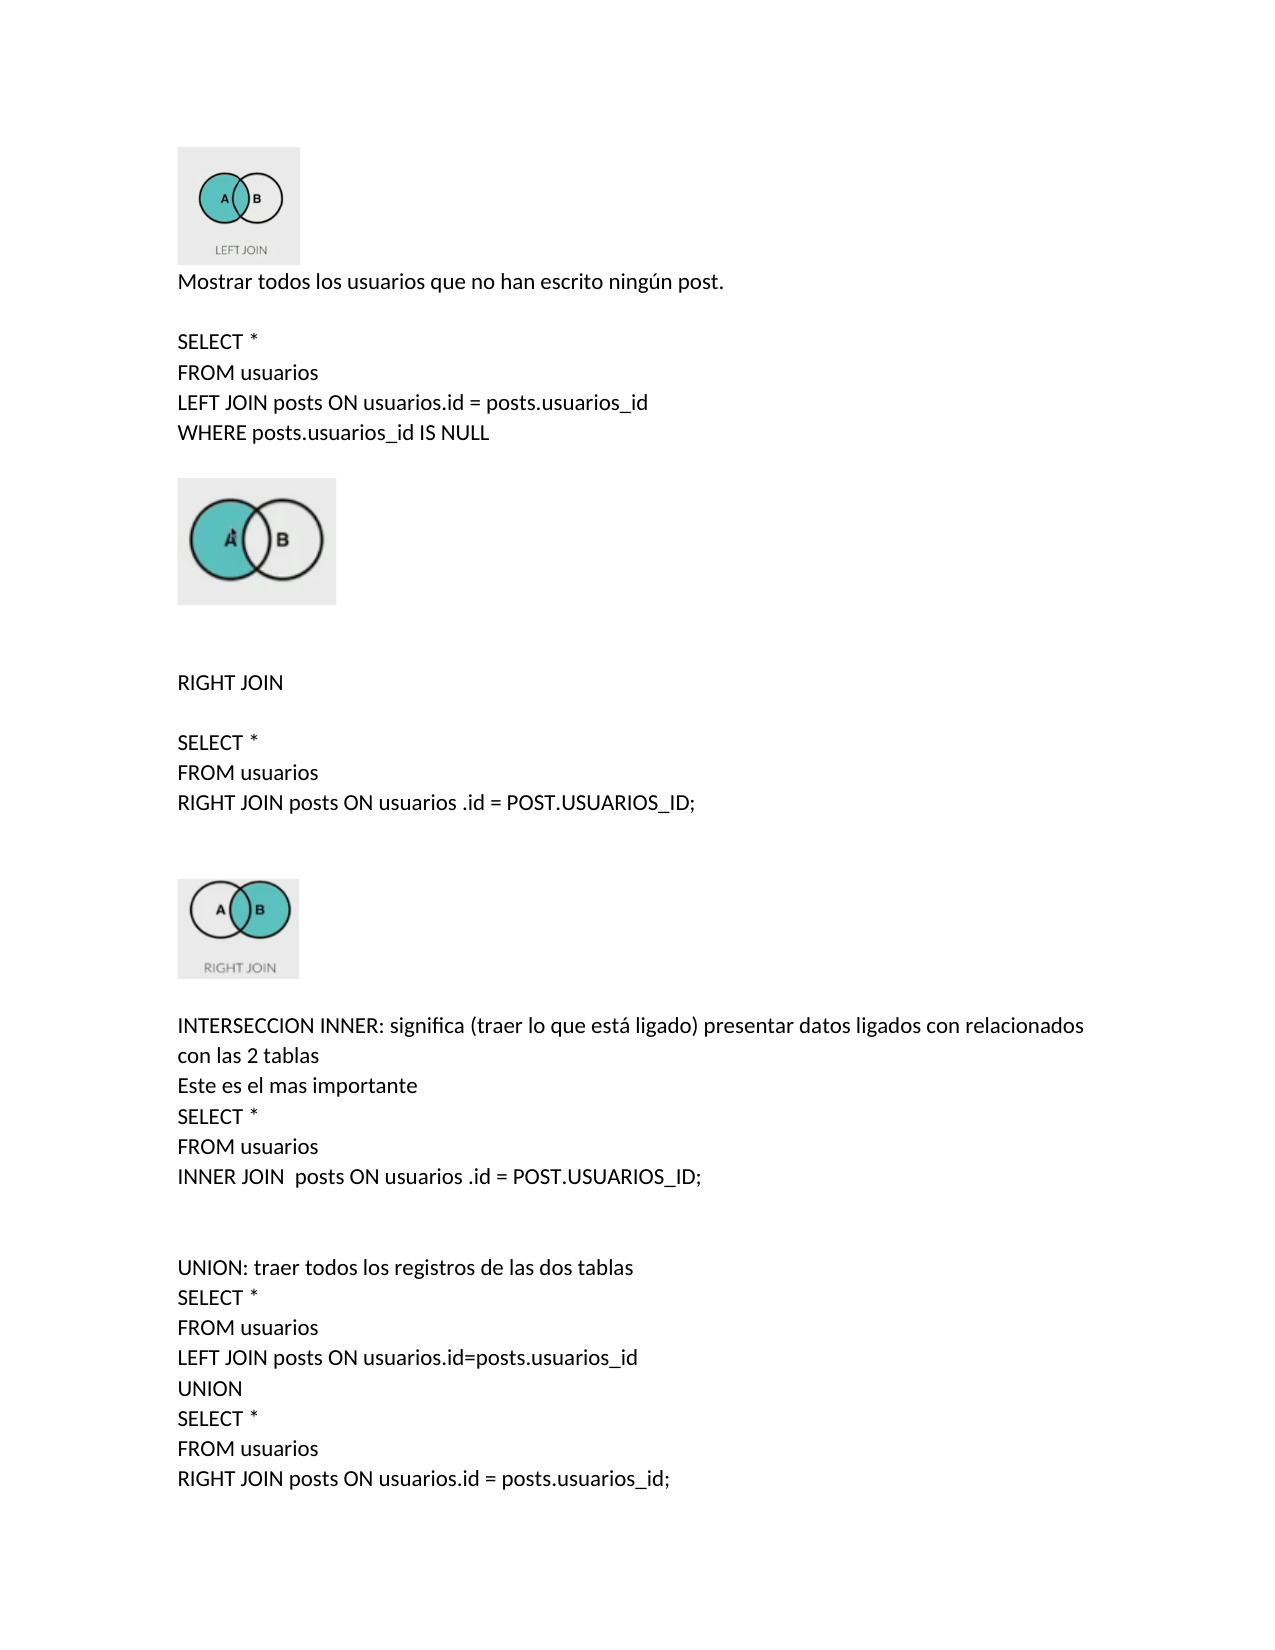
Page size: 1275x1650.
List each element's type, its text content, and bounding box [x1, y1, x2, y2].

text RIGHT JOIN posts ON usuarios .id = POST.USUARIOS_ID; [177, 788, 1098, 816]
text Mostrar todos los usuarios que no han escrito ningún post. [177, 267, 1098, 295]
text LEFT JOIN posts ON usuarios.id = posts.usuarios_id [177, 388, 1098, 416]
text FROM usuarios [177, 1434, 1098, 1462]
text SELECT * [177, 1404, 1098, 1432]
text UNION: traer todos los registros de las dos tablas [177, 1253, 1098, 1281]
picture [177, 879, 299, 979]
text RIGHT JOIN [177, 668, 1098, 696]
text SELECT * [177, 728, 1098, 756]
text INNER JOIN posts ON usuarios .id = POST.USUARIOS_ID; [177, 1162, 1098, 1190]
text RIGHT JOIN posts ON usuarios.id = posts.usuarios_id; [177, 1464, 1098, 1492]
text UNION [177, 1374, 1098, 1402]
text FROM usuarios [177, 1313, 1098, 1341]
text LEFT JOIN posts ON usuarios.id=posts.usuarios_id [177, 1343, 1098, 1372]
picture [177, 147, 301, 265]
text SELECT * [177, 327, 1098, 355]
text WHERE posts.usuarios_id IS NULL [177, 418, 1098, 446]
text FROM usuarios [177, 358, 1098, 386]
text FROM usuarios [177, 1132, 1098, 1160]
text SELECT * [177, 1283, 1098, 1311]
text FROM usuarios [177, 758, 1098, 786]
text Este es el mas importante [177, 1072, 1098, 1100]
picture [177, 478, 337, 605]
text SELECT * [177, 1102, 1098, 1130]
text INTERSECCION INNER: significa (traer lo que está ligado) presentar datos ligados con relacionados con las 2 tablas [177, 1011, 1098, 1069]
